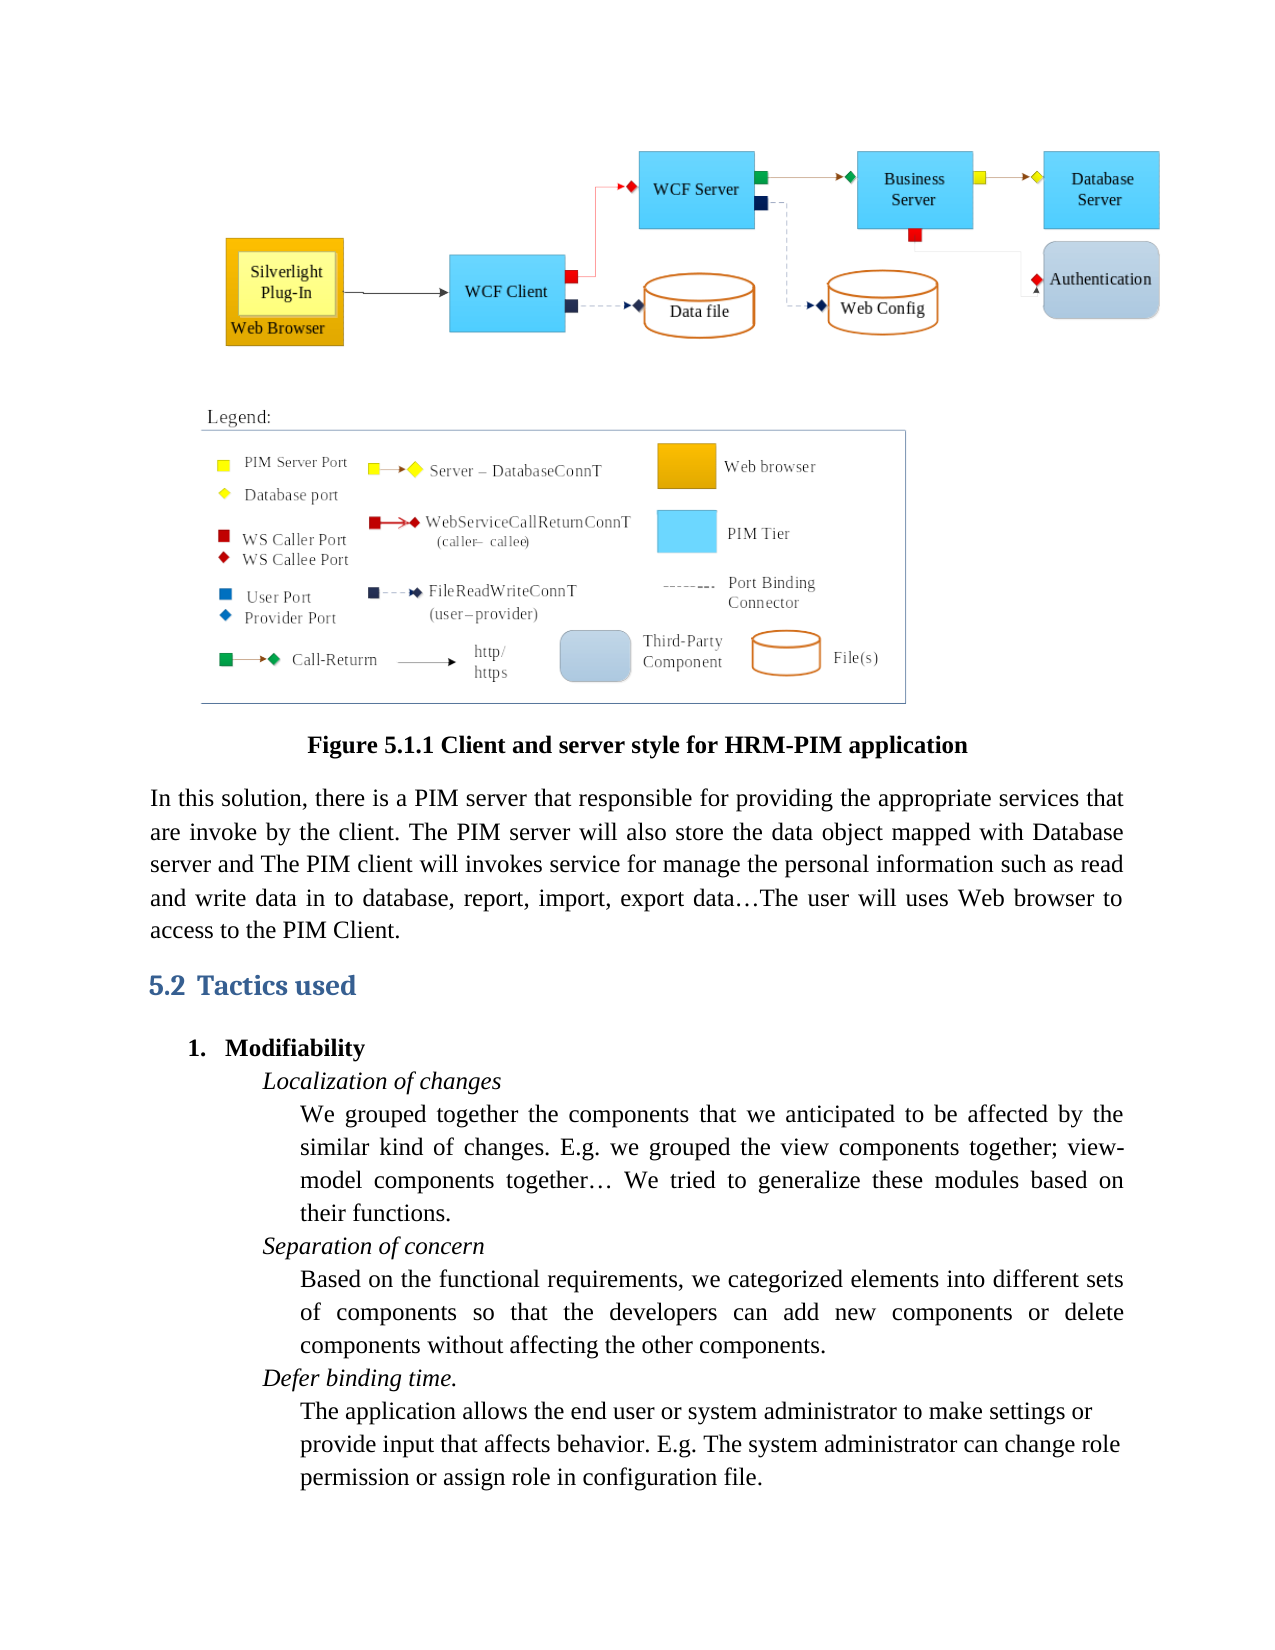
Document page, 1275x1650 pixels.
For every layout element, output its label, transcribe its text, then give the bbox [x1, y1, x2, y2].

list Localization of changes [262, 1066, 1125, 1095]
subtitle Tactics used [148, 969, 1125, 1003]
list Based on the functional requirements, we categorized elements into different sets of components so that the developers can add new components or delete components without affecting the other components. [300, 1264, 1125, 1359]
text In this solution, there is a PIM server that responsible for providing the appropriate services that are invoke by the client. The PIM server will also store the data object mapped with Database server and The PIM client will invokes service for manage the personal information such as read and write data in to database, report, import, export data…The user will uses Web browser to access to the PIM Client. [150, 783, 1125, 944]
list Defer binding time. [262, 1363, 1125, 1392]
list Modifiability [187, 1033, 1125, 1062]
list Separation of concern [262, 1231, 1125, 1260]
list The application allows the end user or system administrator to make settings or provide input that affects behavior. E.g. The system administrator can change role permission or assign role in configuration file. [300, 1396, 1125, 1491]
text Figure 5.1.1 Client and server style for HRM-PIM application [150, 730, 1125, 758]
list We grouped together the components that we anticipated to be affected by the similar kind of changes. E.g. we grouped the view components together; view-model components together… We tried to generalize these modules based on their functions. [300, 1099, 1125, 1227]
